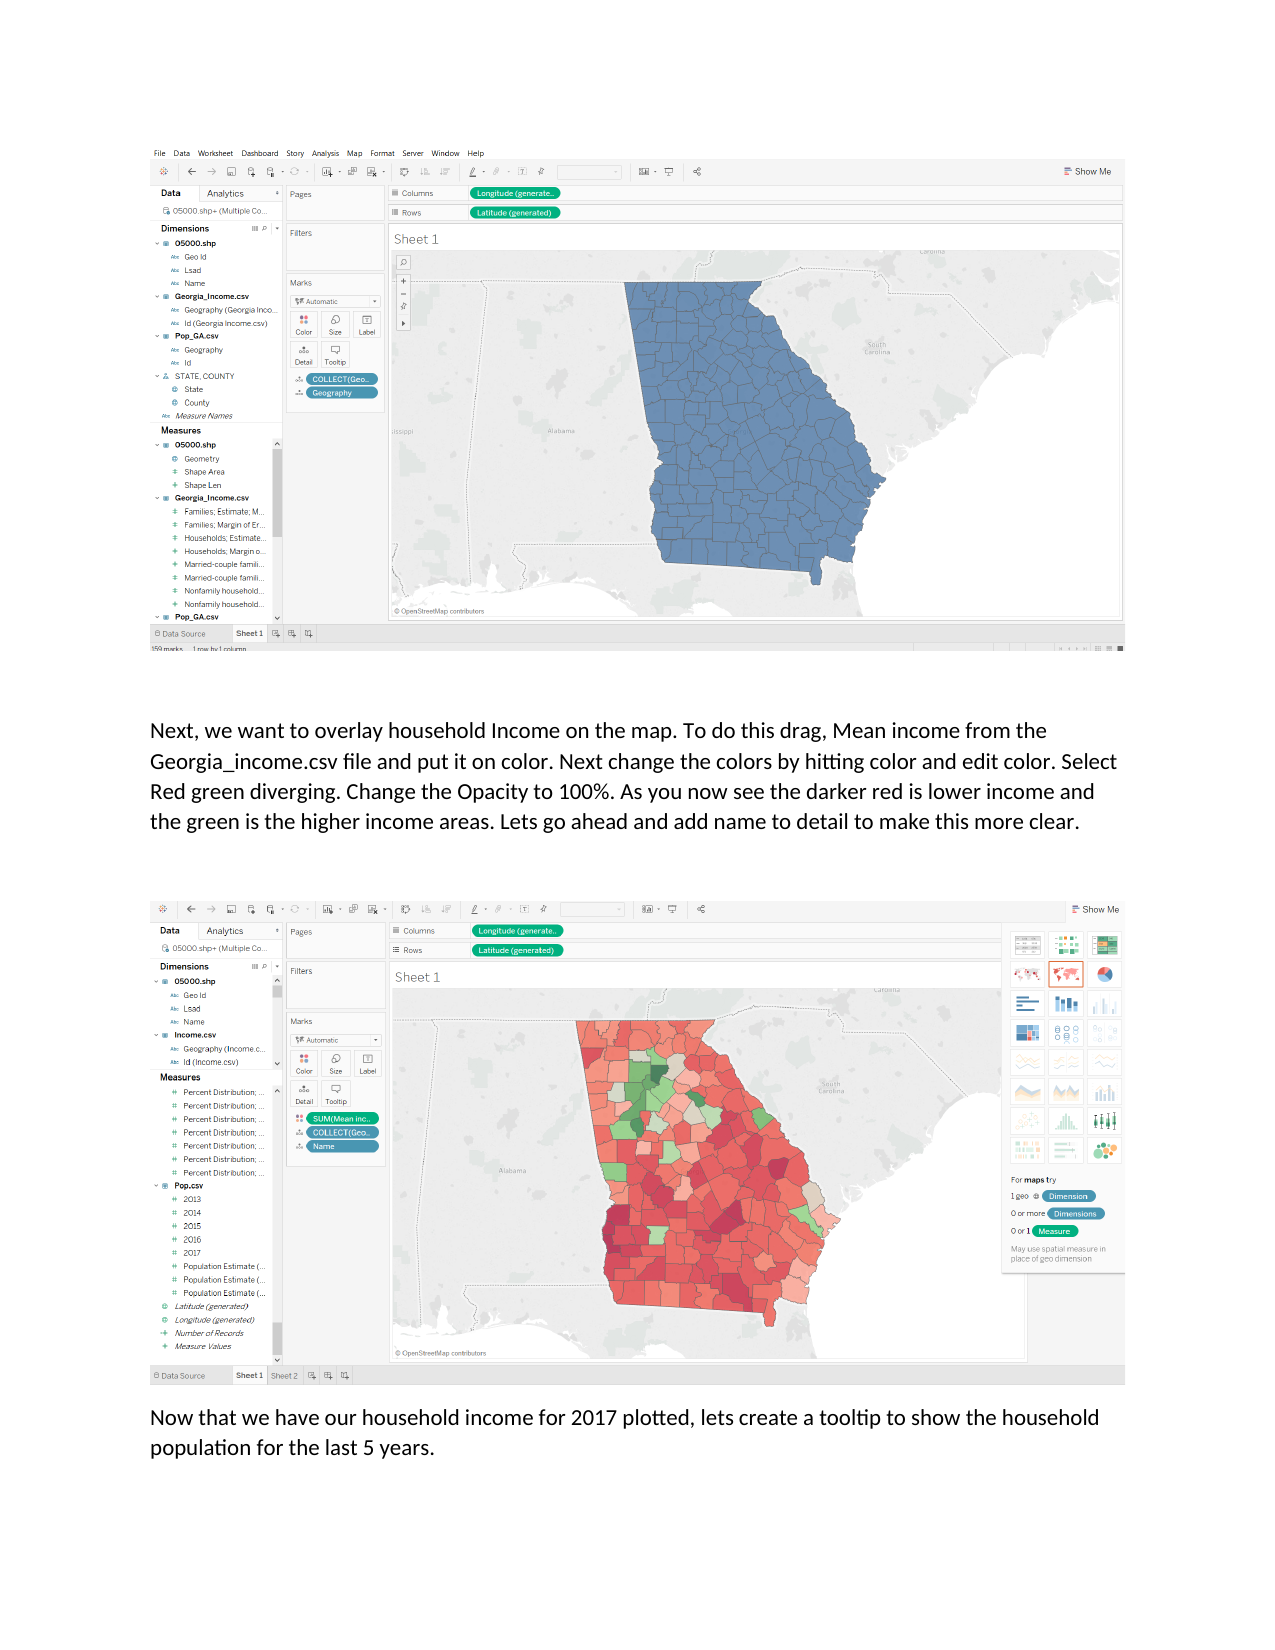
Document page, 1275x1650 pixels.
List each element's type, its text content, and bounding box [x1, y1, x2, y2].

text Now that we have our household income for 2017 plotted, lets create a tooltip to show the household population for the last 5 years. [150, 1403, 1125, 1462]
picture [150, 901, 1125, 1385]
picture [150, 150, 1125, 651]
text Next, we want to overlay household Income on the map. To do this drag, Mean income from the Georgia_income.csv file and put it on color. Next change the colors by hitting color and edit color. Select Red green diverging. Change the Opacity to 100%. As you now see the darker red is lower income and the green is the higher income areas. Lets go ahead and add name to detail to make this more clear. [150, 717, 1125, 835]
